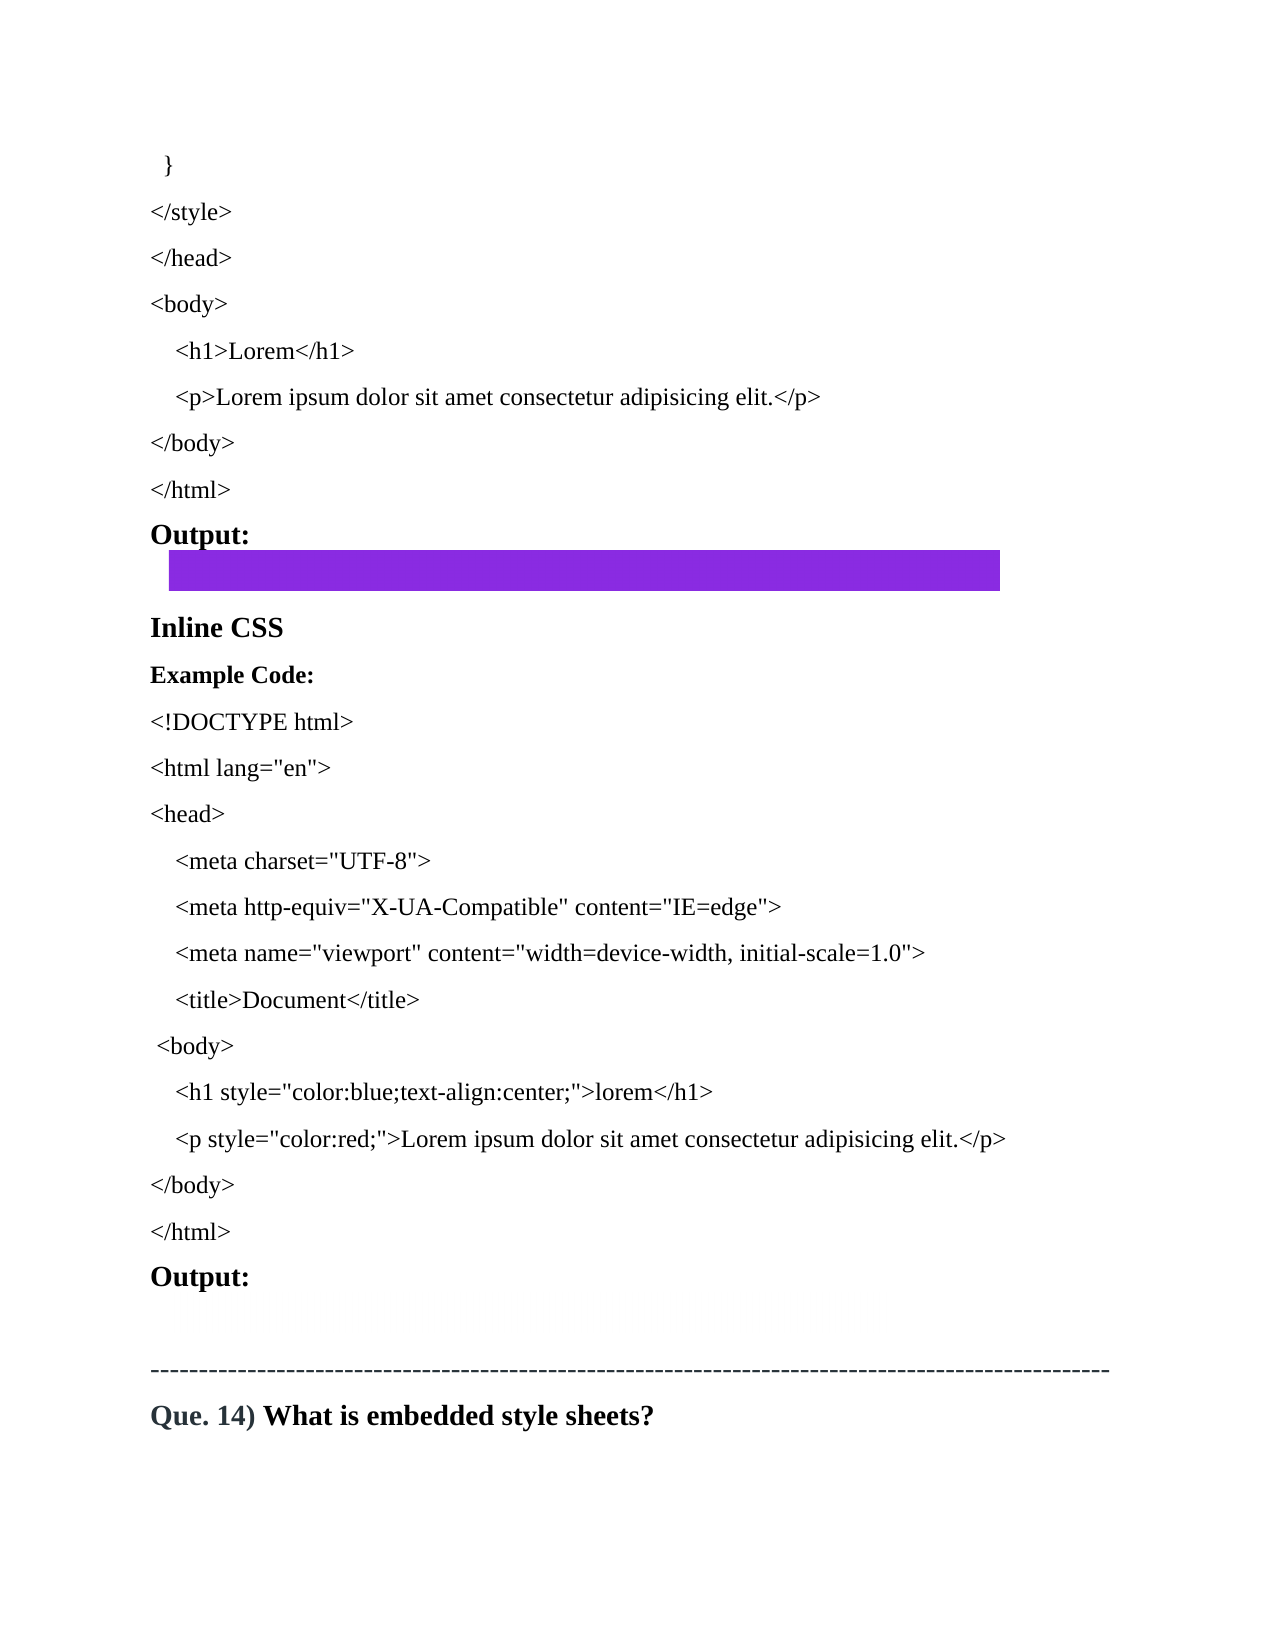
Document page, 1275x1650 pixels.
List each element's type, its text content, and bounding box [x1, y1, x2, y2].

text <head> [150, 799, 1125, 829]
text <meta http-equiv="X-UA-Compatible" content="IE=edge"> [150, 892, 1125, 921]
text <p style="color:red;">Lorem ipsum dolor sit amet consectetur adipisicing elit.</p> [150, 1123, 1125, 1153]
text Example Code: [150, 660, 1125, 689]
text Inline CSS [150, 613, 1125, 643]
text <title>Document</title> [150, 984, 1125, 1014]
text </style> [150, 196, 1125, 226]
text <html lang="en"> [150, 753, 1125, 782]
text </head> [150, 243, 1125, 272]
text <body> [150, 289, 1125, 319]
text Output: [150, 1262, 1125, 1292]
text </body> [150, 1170, 1125, 1199]
text <body> [150, 1031, 1125, 1060]
text </body> [150, 428, 1125, 458]
text } [150, 150, 1125, 180]
text <meta name="viewport" content="width=device-width, initial-scale=1.0"> [150, 938, 1125, 968]
text Que. 14) What is embedded style sheets? [150, 1402, 1125, 1431]
text <h1 style="color:blue;text-align:center;">lorem</h1> [150, 1077, 1125, 1107]
text </html> [150, 474, 1125, 504]
text <p>Lorem ipsum dolor sit amet consectetur adipisicing elit.</p> [150, 382, 1125, 411]
text <h1>Lorem</h1> [150, 335, 1125, 365]
text Output: [150, 521, 1125, 551]
text --------------------------------------------------------------------------------------------------- [150, 1355, 1125, 1385]
text <!DOCTYPE html> [150, 706, 1125, 736]
text <meta charset="UTF-8"> [150, 845, 1125, 875]
text </html> [150, 1216, 1125, 1246]
